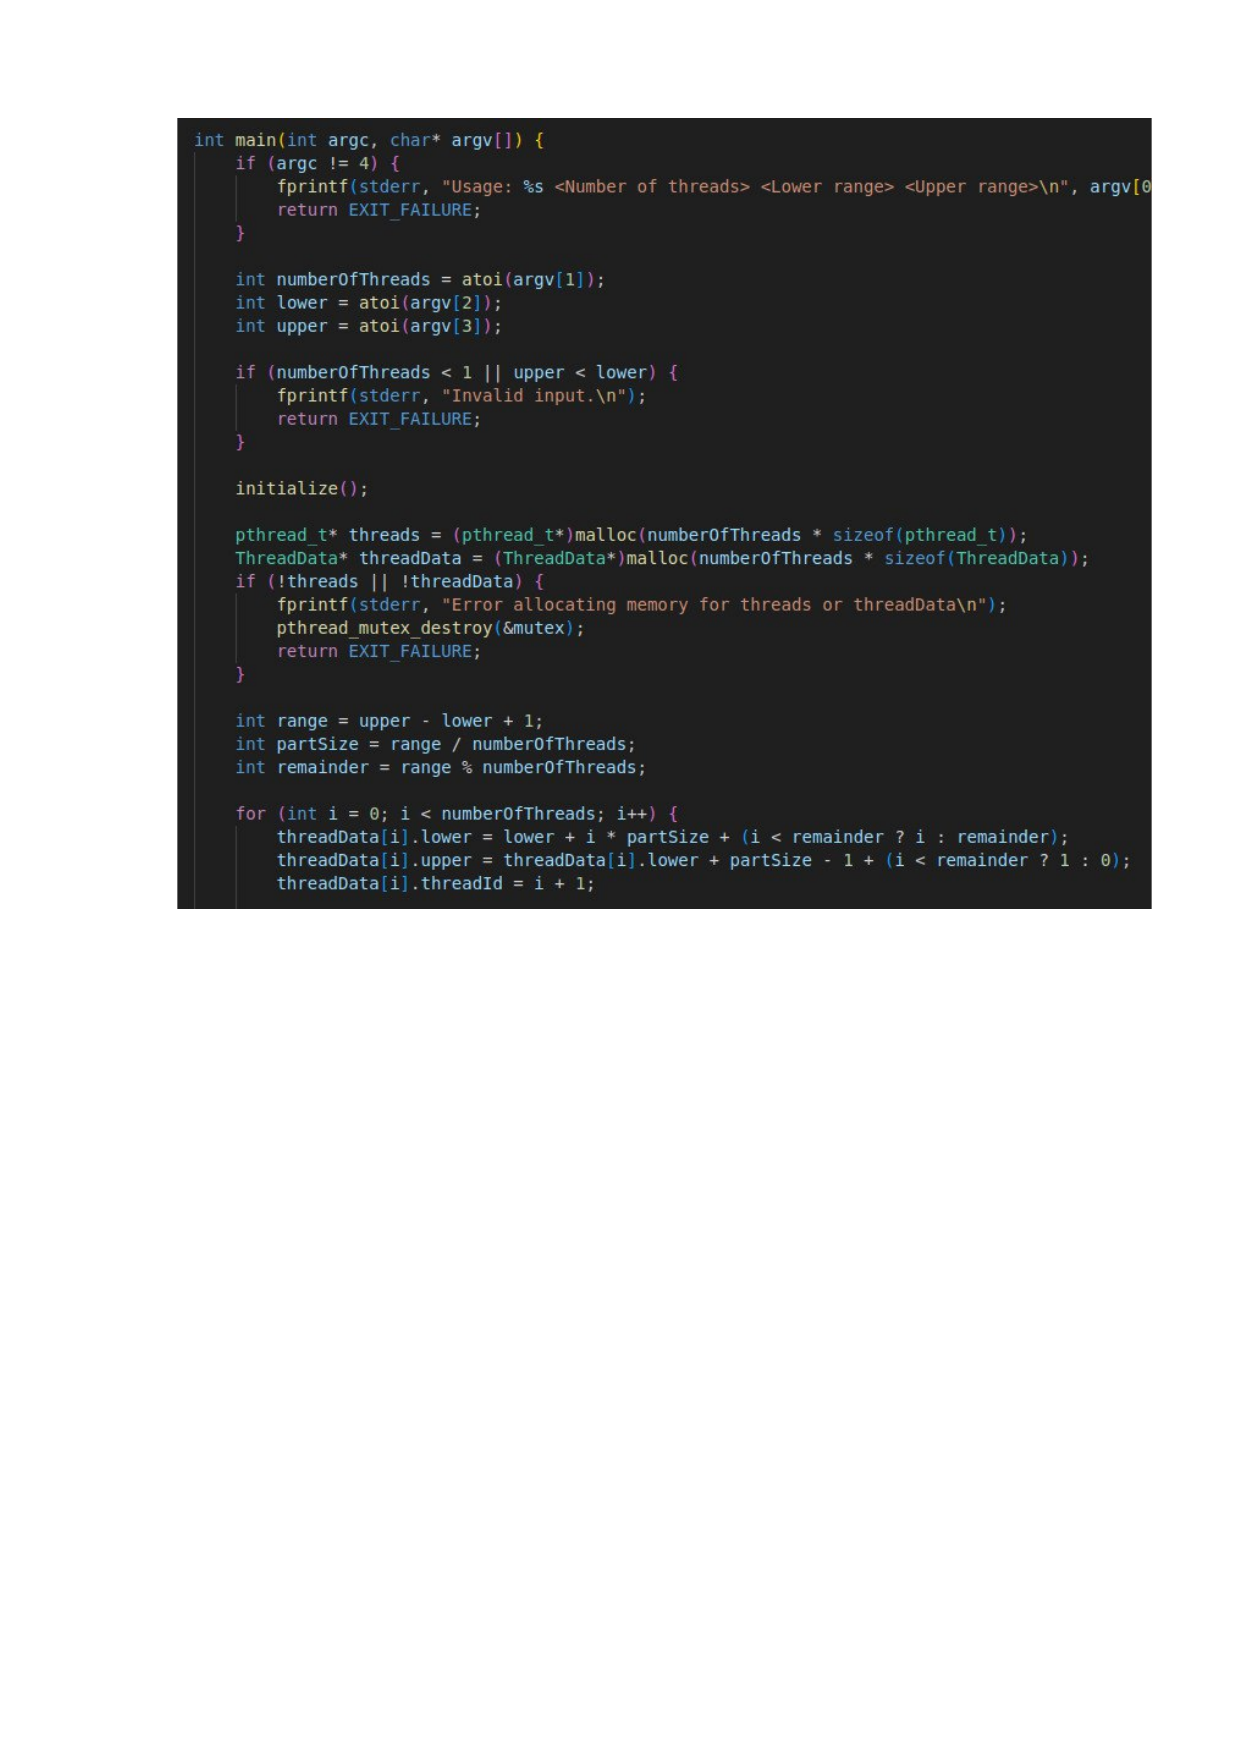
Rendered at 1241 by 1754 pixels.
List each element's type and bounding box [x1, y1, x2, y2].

picture [177, 118, 1152, 909]
